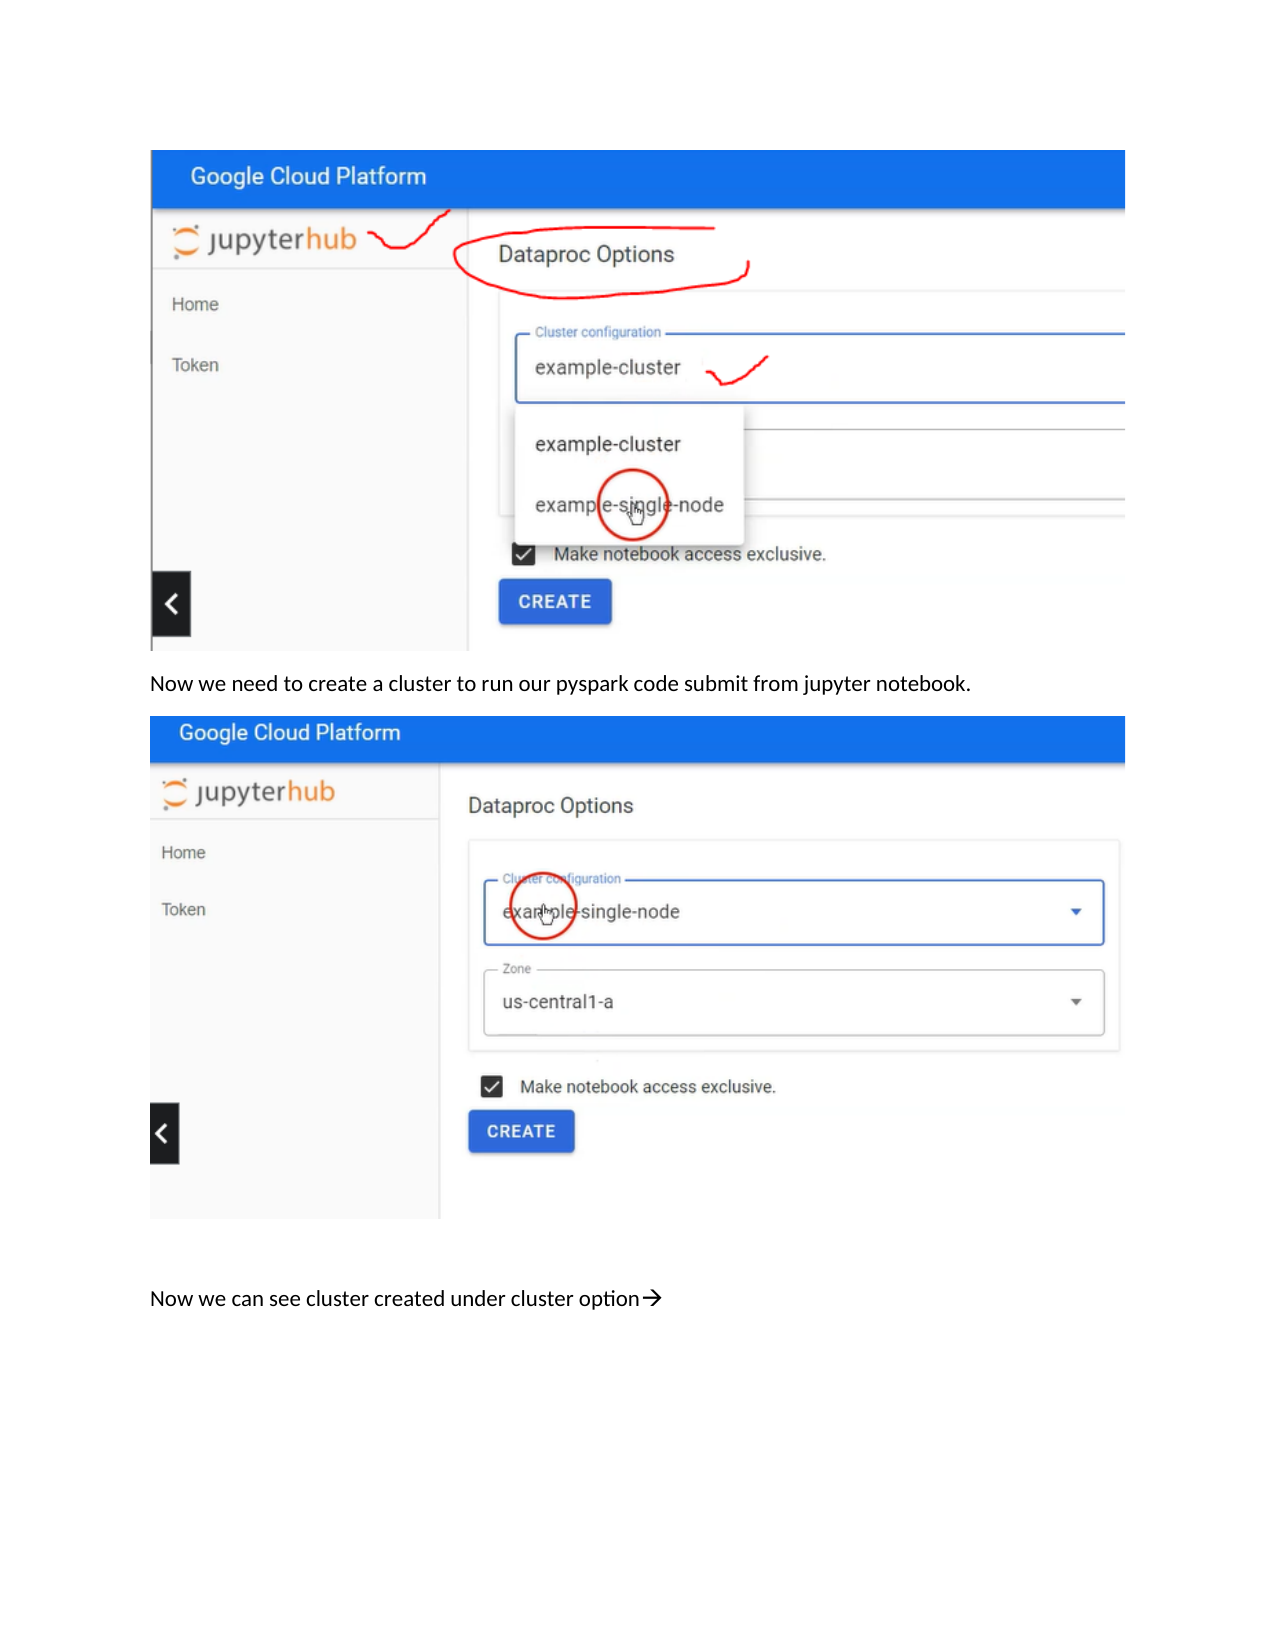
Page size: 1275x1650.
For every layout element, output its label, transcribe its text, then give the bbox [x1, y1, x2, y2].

picture [150, 716, 1125, 1219]
text Now we need to create a cluster to run our pyspark code submit from jupyter notebook. [150, 669, 1125, 697]
text Now we can see cluster created under cluster option [150, 1284, 1125, 1312]
picture [150, 150, 1125, 651]
